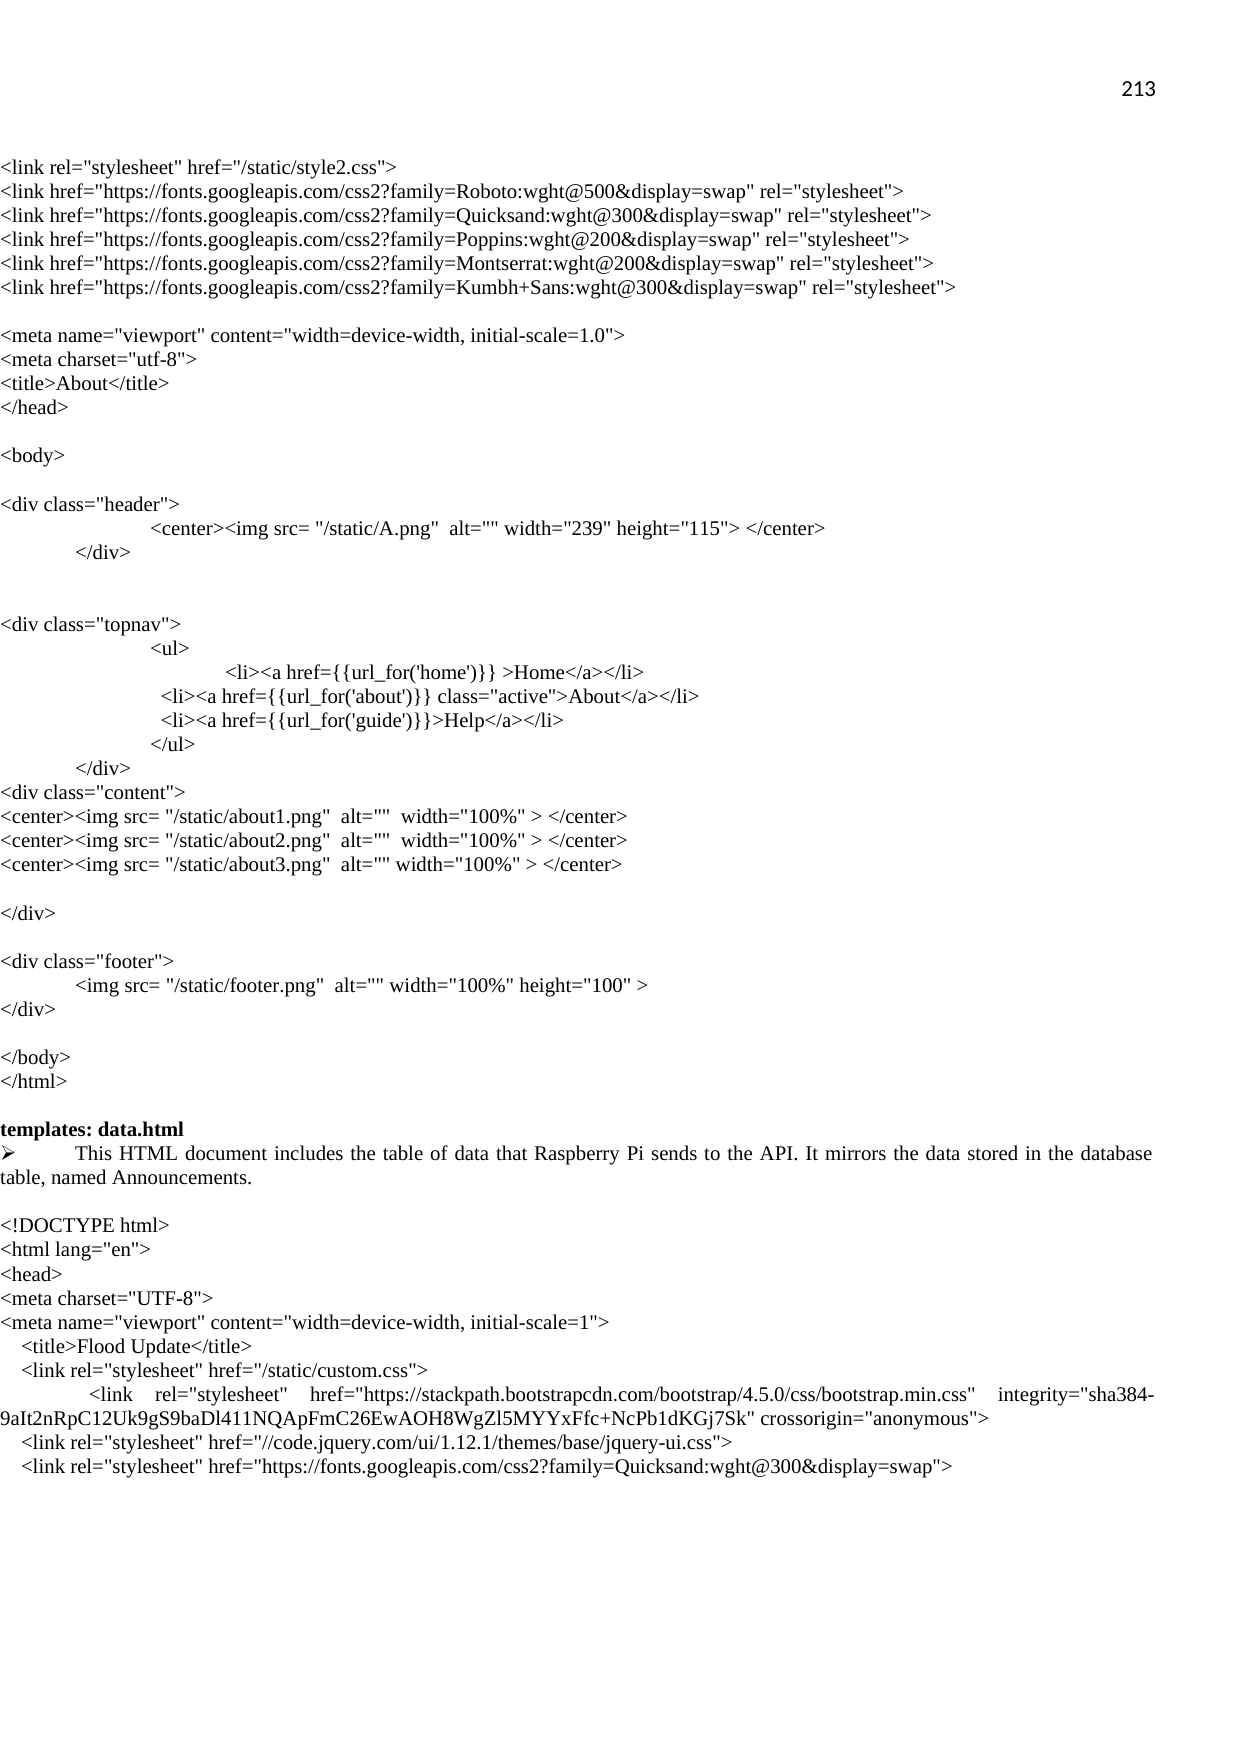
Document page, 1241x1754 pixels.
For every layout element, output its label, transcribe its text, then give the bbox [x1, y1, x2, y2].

list <head> [0, 1261, 1156, 1286]
list <meta name="viewport" content="width=device-width, initial-scale=1"> [0, 1309, 1156, 1334]
list <body> [0, 443, 1156, 467]
list <div class="content"> [0, 780, 1156, 804]
list <meta charset="utf-8"> [0, 347, 1156, 371]
list <html lang="en"> [0, 1237, 1156, 1261]
list </head> [0, 395, 1156, 419]
list <link rel="stylesheet" href="https://stackpath.bootstrapcdn.com/bootstrap/4.5.0/css/bootstrap.min.css" integrity="sha384-9aIt2nRpC12Uk9gS9baDl411NQApFmC26EwAOH8WgZl5MYYxFfc+NcPb1dKGj7Sk" crossorigin="anonymous"> [0, 1382, 1156, 1430]
list <li><a href={{url_for('about')}} class="active">About</a></li> [0, 684, 1156, 708]
list <link href="https://fonts.googleapis.com/css2?family=Poppins:wght@200&display=swap" rel="stylesheet"> [0, 227, 1156, 251]
list <!DOCTYPE html> [0, 1213, 1156, 1237]
list </div> [0, 997, 1156, 1021]
list <link href="https://fonts.googleapis.com/css2?family=Kumbh+Sans:wght@300&display=swap" rel="stylesheet"> [0, 275, 1156, 299]
list <div class="footer"> [0, 949, 1156, 973]
list templates: data.html [0, 1117, 1156, 1141]
list <ul> [0, 636, 1156, 660]
list </html> [0, 1069, 1156, 1093]
list <link href="https://fonts.googleapis.com/css2?family=Montserrat:wght@200&display=swap" rel="stylesheet"> [0, 251, 1156, 275]
list <title>About</title> [0, 371, 1156, 395]
list </div> [0, 539, 1156, 564]
list <link rel="stylesheet" href="/static/style2.css"> [0, 154, 1156, 179]
list <center><img src= "/static/about1.png" alt="" width="100%" > </center> [0, 804, 1156, 828]
list <link rel="stylesheet" href="/static/custom.css"> [0, 1358, 1156, 1382]
list <meta name="viewport" content="width=device-width, initial-scale=1.0"> [0, 323, 1156, 347]
list <li><a href={{url_for('home')}} >Home</a></li> [0, 660, 1156, 684]
list <center><img src= "/static/A.png" alt="" width="239" height="115"> </center> [0, 516, 1156, 539]
list <meta charset="UTF-8"> [0, 1286, 1156, 1309]
list <center><img src= "/static/about2.png" alt="" width="100%" > </center> [0, 828, 1156, 852]
list </div> [0, 756, 1156, 780]
list This HTML document includes the table of data that Raspberry Pi sends to the API. It mirrors the data stored in the database table, named Announcements. [0, 1141, 1156, 1189]
list <link href="https://fonts.googleapis.com/css2?family=Quicksand:wght@300&display=swap" rel="stylesheet"> [0, 203, 1156, 227]
list <link href="https://fonts.googleapis.com/css2?family=Roboto:wght@500&display=swap" rel="stylesheet"> [0, 179, 1156, 203]
list <img src= "/static/footer.png" alt="" width="100%" height="100" > [0, 973, 1156, 997]
list <link rel="stylesheet" href="https://fonts.googleapis.com/css2?family=Quicksand:wght@300&display=swap"> [0, 1454, 1156, 1478]
list </ul> [0, 732, 1156, 756]
list </body> [0, 1045, 1156, 1069]
list <title>Flood Update</title> [0, 1334, 1156, 1358]
list </div> [0, 901, 1156, 924]
list <link rel="stylesheet" href="//code.jquery.com/ui/1.12.1/themes/base/jquery-ui.css"> [0, 1430, 1156, 1454]
list <div class="topnav"> [0, 612, 1156, 636]
list <center><img src= "/static/about3.png" alt="" width="100%" > </center> [0, 852, 1156, 876]
list <li><a href={{url_for('guide')}}>Help</a></li> [0, 708, 1156, 732]
list <div class="header"> [0, 491, 1156, 516]
